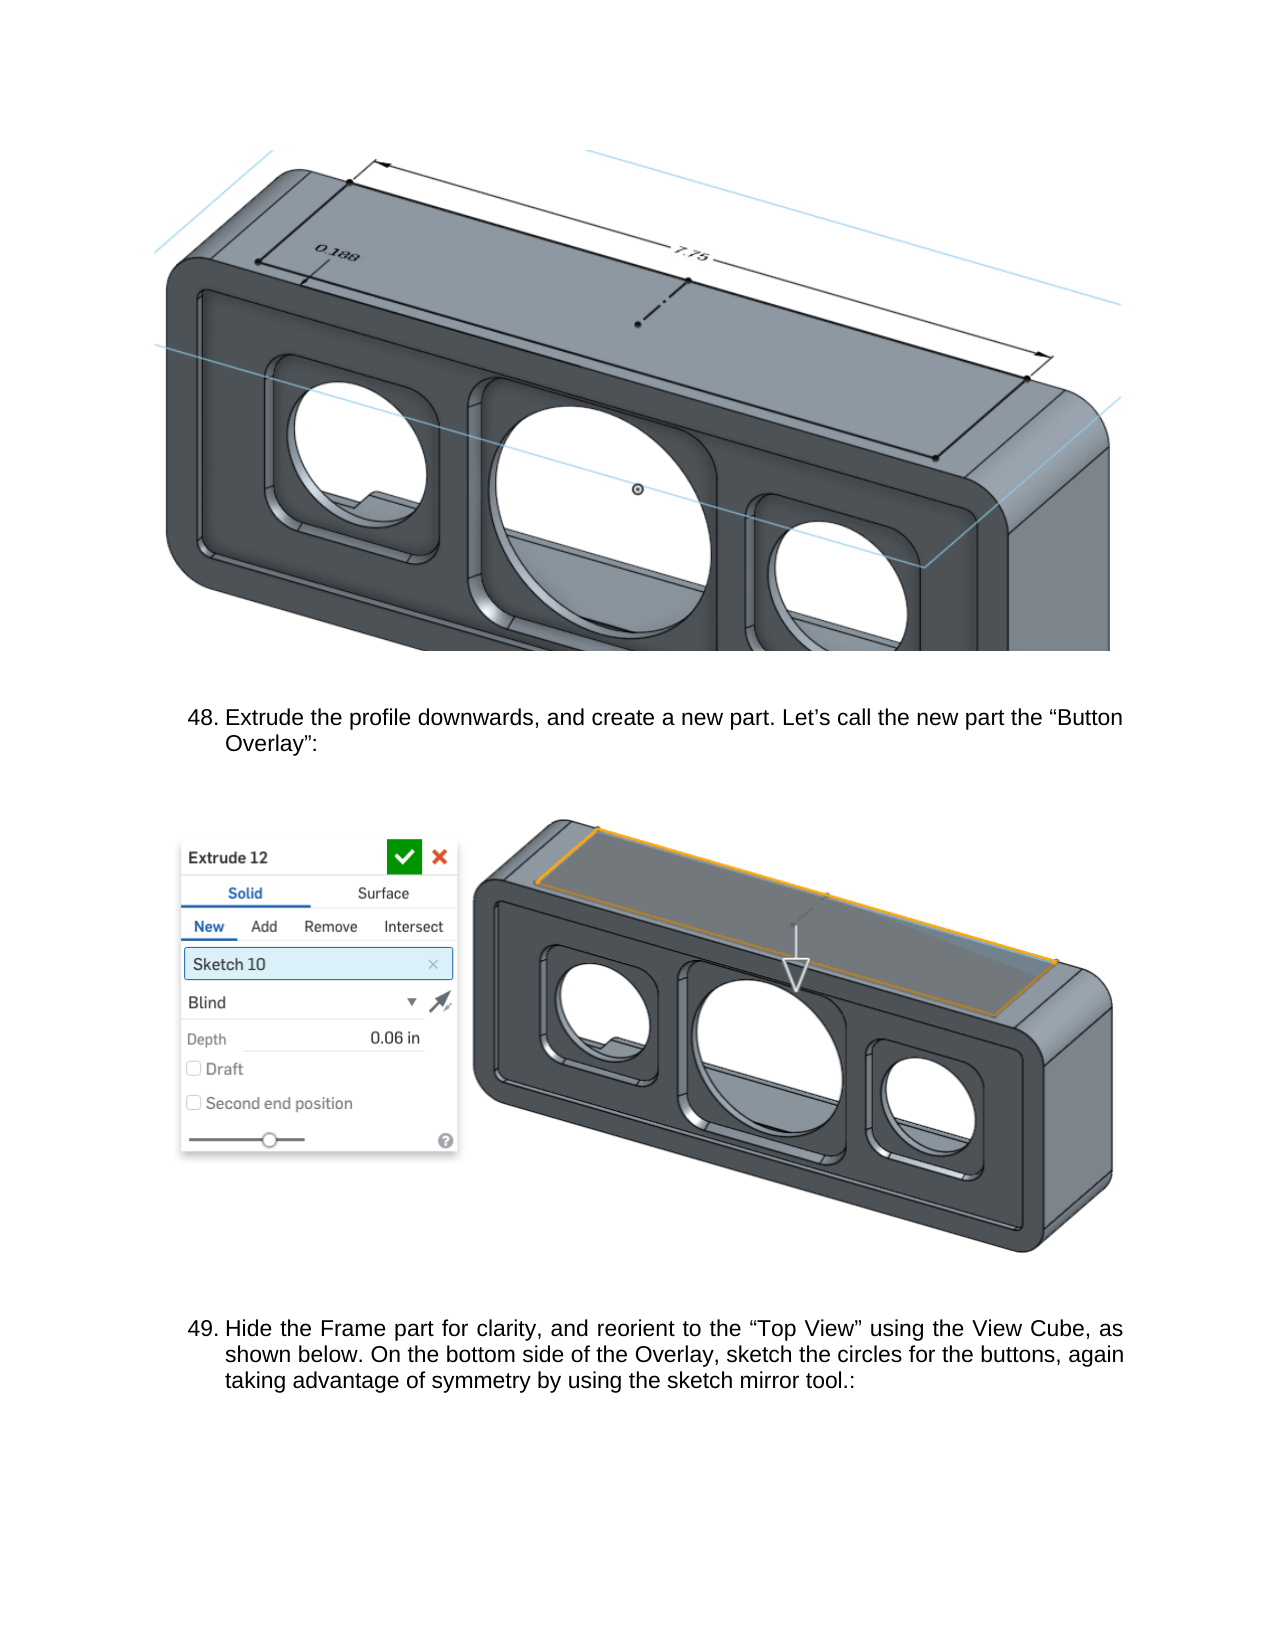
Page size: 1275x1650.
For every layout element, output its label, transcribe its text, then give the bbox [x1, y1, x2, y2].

picture [154, 150, 1121, 651]
picture [150, 809, 1125, 1262]
list Hide the Frame part for clarity, and reorient to the “Top View” using the View Cube, as shown below. On the bottom side of the Overlay, sketch the circles for the buttons, again taking advantage of symmetry by using the sketch mirror tool.: [187, 1314, 1125, 1394]
list Extrude the profile downwards, and create a new part. Let’s call the new part the “Button Overlay”: [187, 704, 1125, 756]
